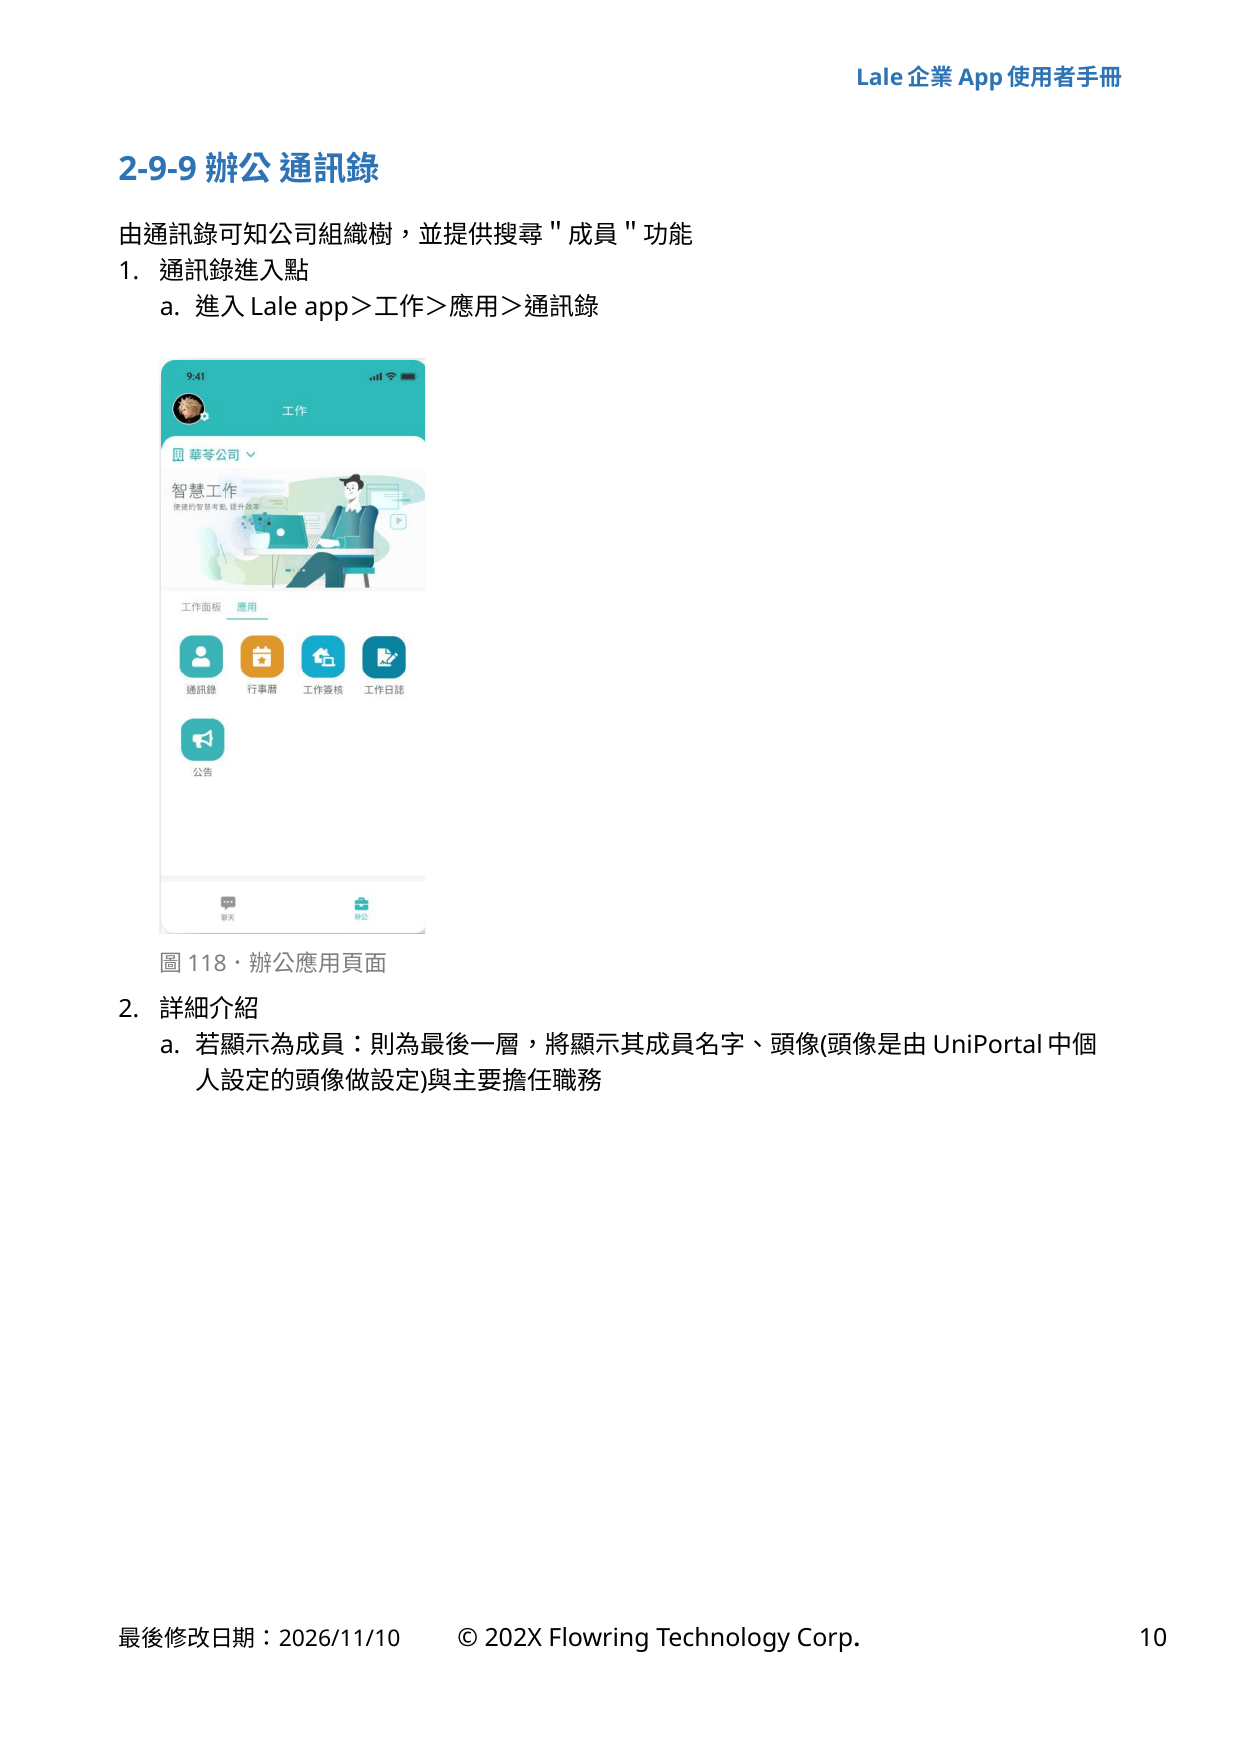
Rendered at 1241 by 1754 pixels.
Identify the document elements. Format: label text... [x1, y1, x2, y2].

list 若顯示為成員：則為最後一層，將顯示其成員名字、頭像(頭像是由UniPortal中個人設定的頭像做設定)與主要擔任職務 [159, 1024, 1122, 1097]
text 2-9-9 辦公 通訊錄 [118, 142, 1122, 190]
list 通訊錄進入點 [118, 251, 1122, 287]
list 進入Lale app＞工作＞應用＞通訊錄 [159, 287, 1122, 323]
list 詳細介紹 [118, 988, 1122, 1024]
text 由通訊錄可知公司組織樹，並提供搜尋＂成員＂功能 [118, 214, 1122, 251]
text 圖118．辦公應用頁面 [118, 333, 1122, 978]
picture [159, 358, 426, 934]
